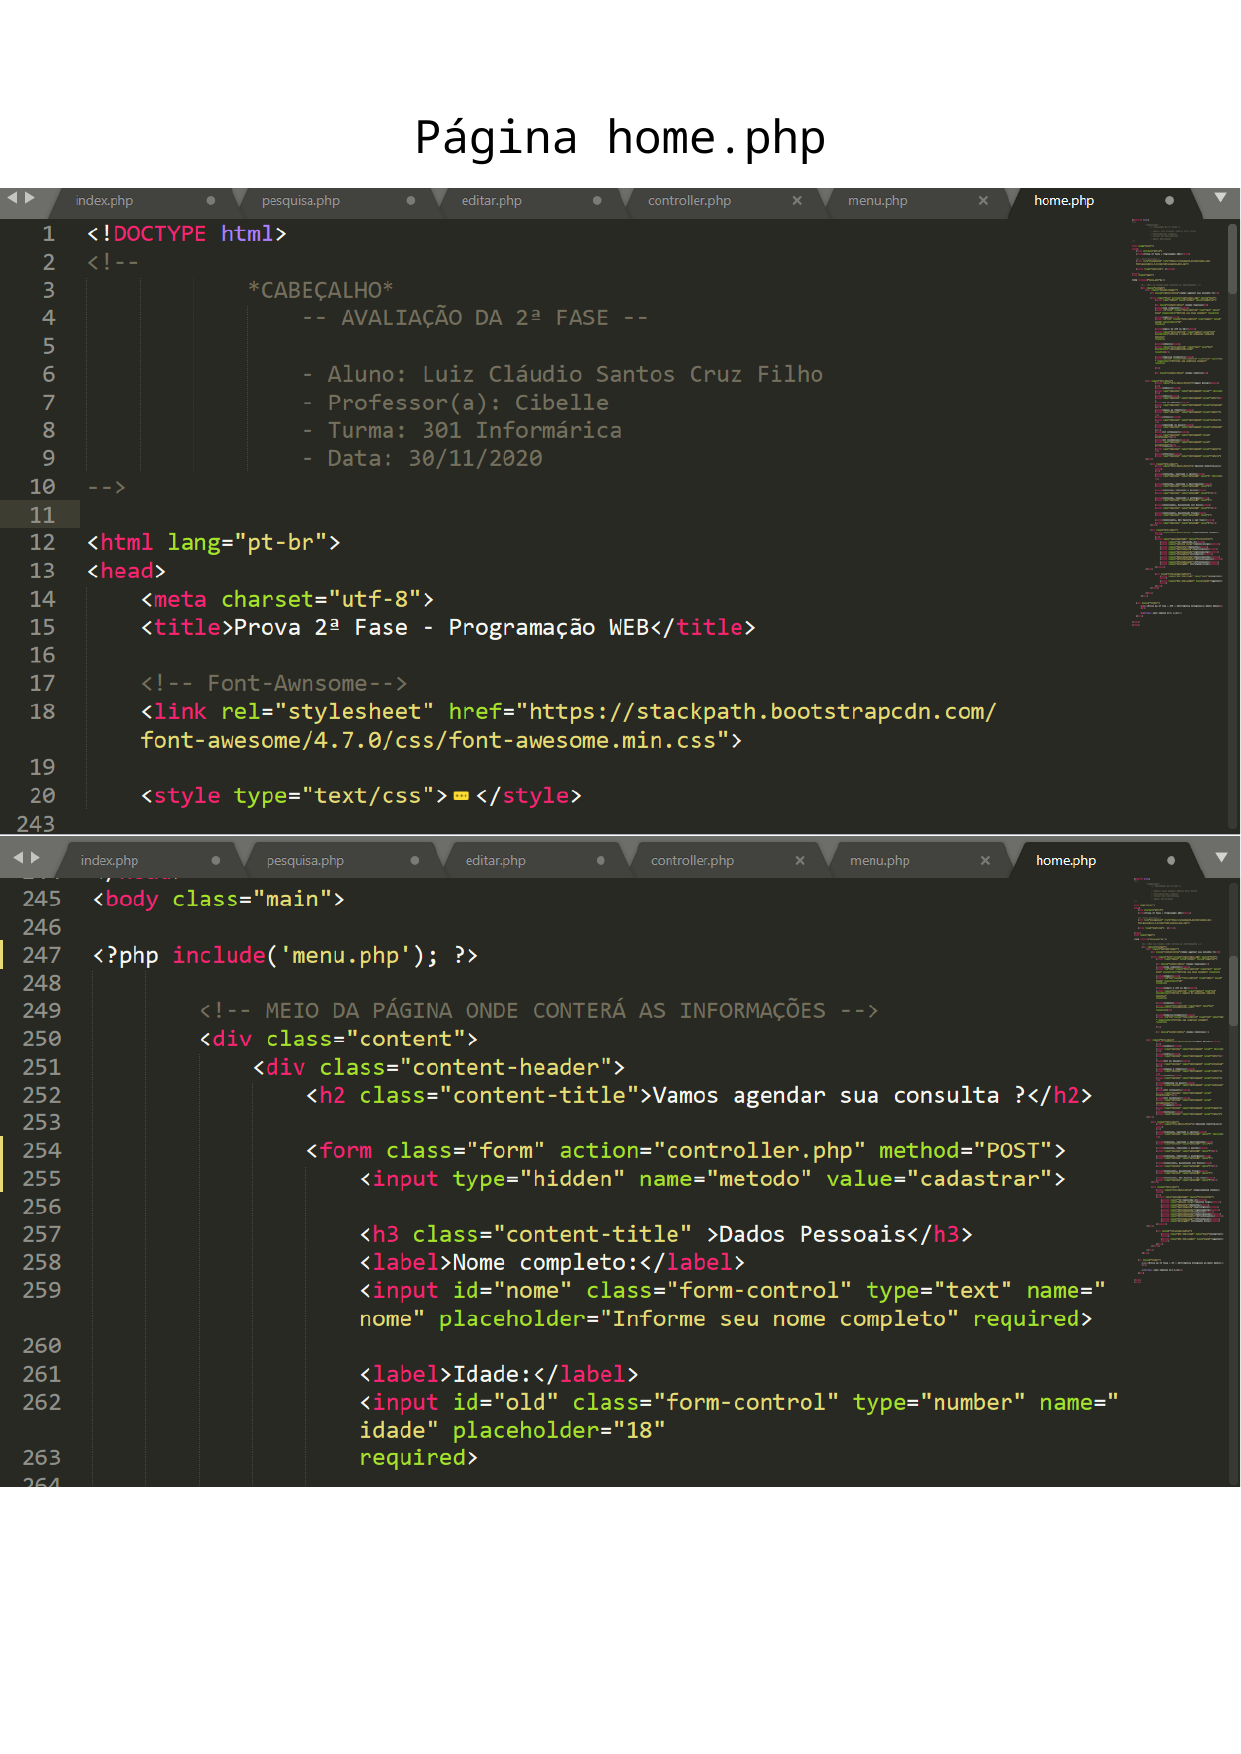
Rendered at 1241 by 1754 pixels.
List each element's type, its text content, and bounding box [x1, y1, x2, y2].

text Página home.php [0, 104, 1240, 166]
picture [0, 188, 1241, 835]
picture [0, 836, 1241, 1487]
